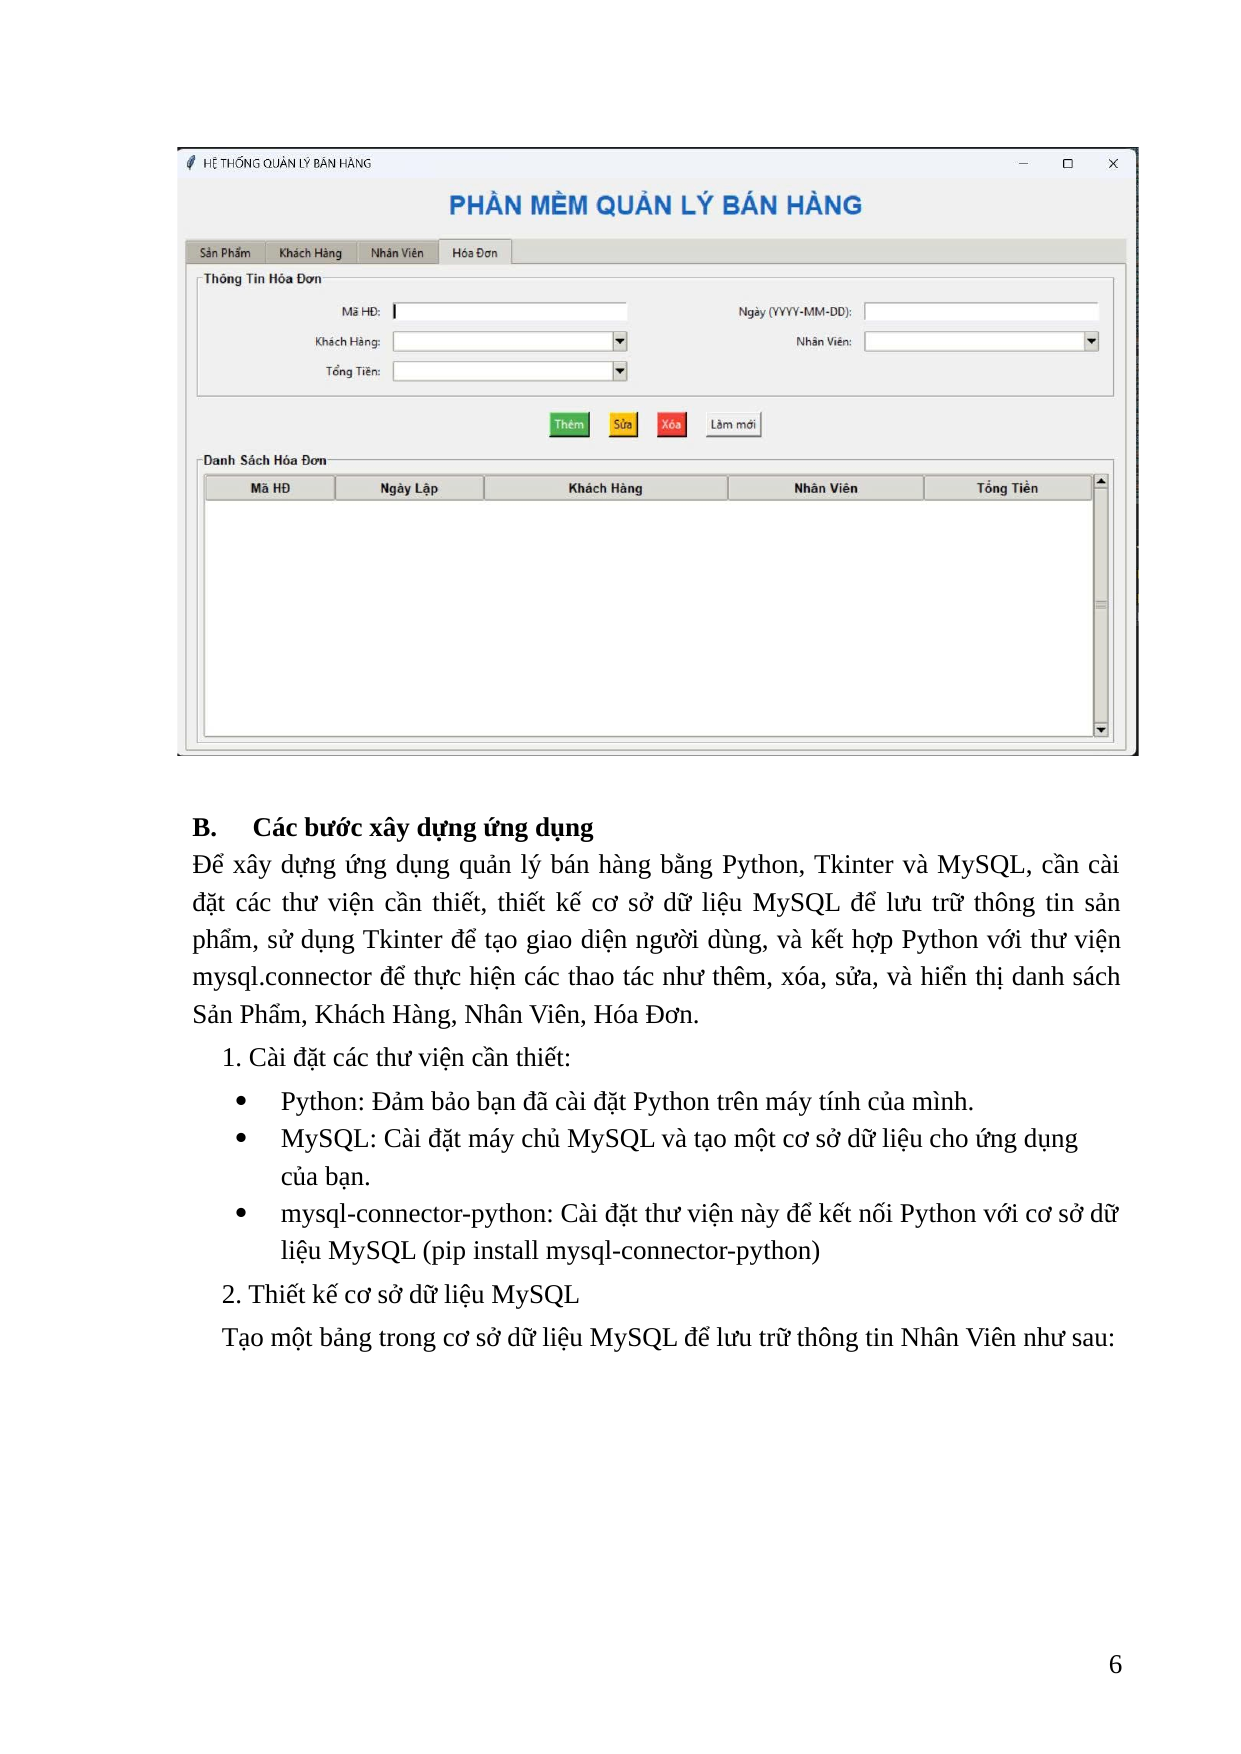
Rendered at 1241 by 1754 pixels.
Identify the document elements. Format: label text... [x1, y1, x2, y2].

list Các bước xây dựng ứng dụng [192, 811, 1122, 842]
text 2. Thiết kế cơ sở dữ liệu MySQL [222, 1278, 1122, 1309]
list Python: Đảm bảo bạn đã cài đặt Python trên máy tính của mình. [236, 1085, 1122, 1116]
list Để xây dựng ứng dụng quản lý bán hàng bằng Python, Tkinter và MySQL, cần cài đặt các thư viện cần thiết, thiết kế cơ sở dữ liệu MySQL để lưu trữ thông tin sản phẩm, sử dụng Tkinter để tạo giao diện người dùng, và kết hợp Python với thư viện mysql.connector để thực hiện các thao tác như thêm, xóa, sửa, và hiển thị danh sách Sản Phẩm, Khách Hàng, Nhân Viên, Hóa Đơn. [192, 848, 1122, 1029]
picture [177, 147, 1139, 756]
list mysql-connector-python: Cài đặt thư viện này để kết nối Python với cơ sở dữ liệu MySQL (pip install mysql-connector-python) [236, 1197, 1122, 1266]
text Tạo một bảng trong cơ sở dữ liệu MySQL để lưu trữ thông tin Nhân Viên như sau: [222, 1321, 1122, 1353]
list MySQL: Cài đặt máy chủ MySQL và tạo một cơ sở dữ liệu cho ứng dụng của bạn. [236, 1122, 1122, 1191]
text 1. Cài đặt các thư viện cần thiết: [222, 1041, 1122, 1072]
